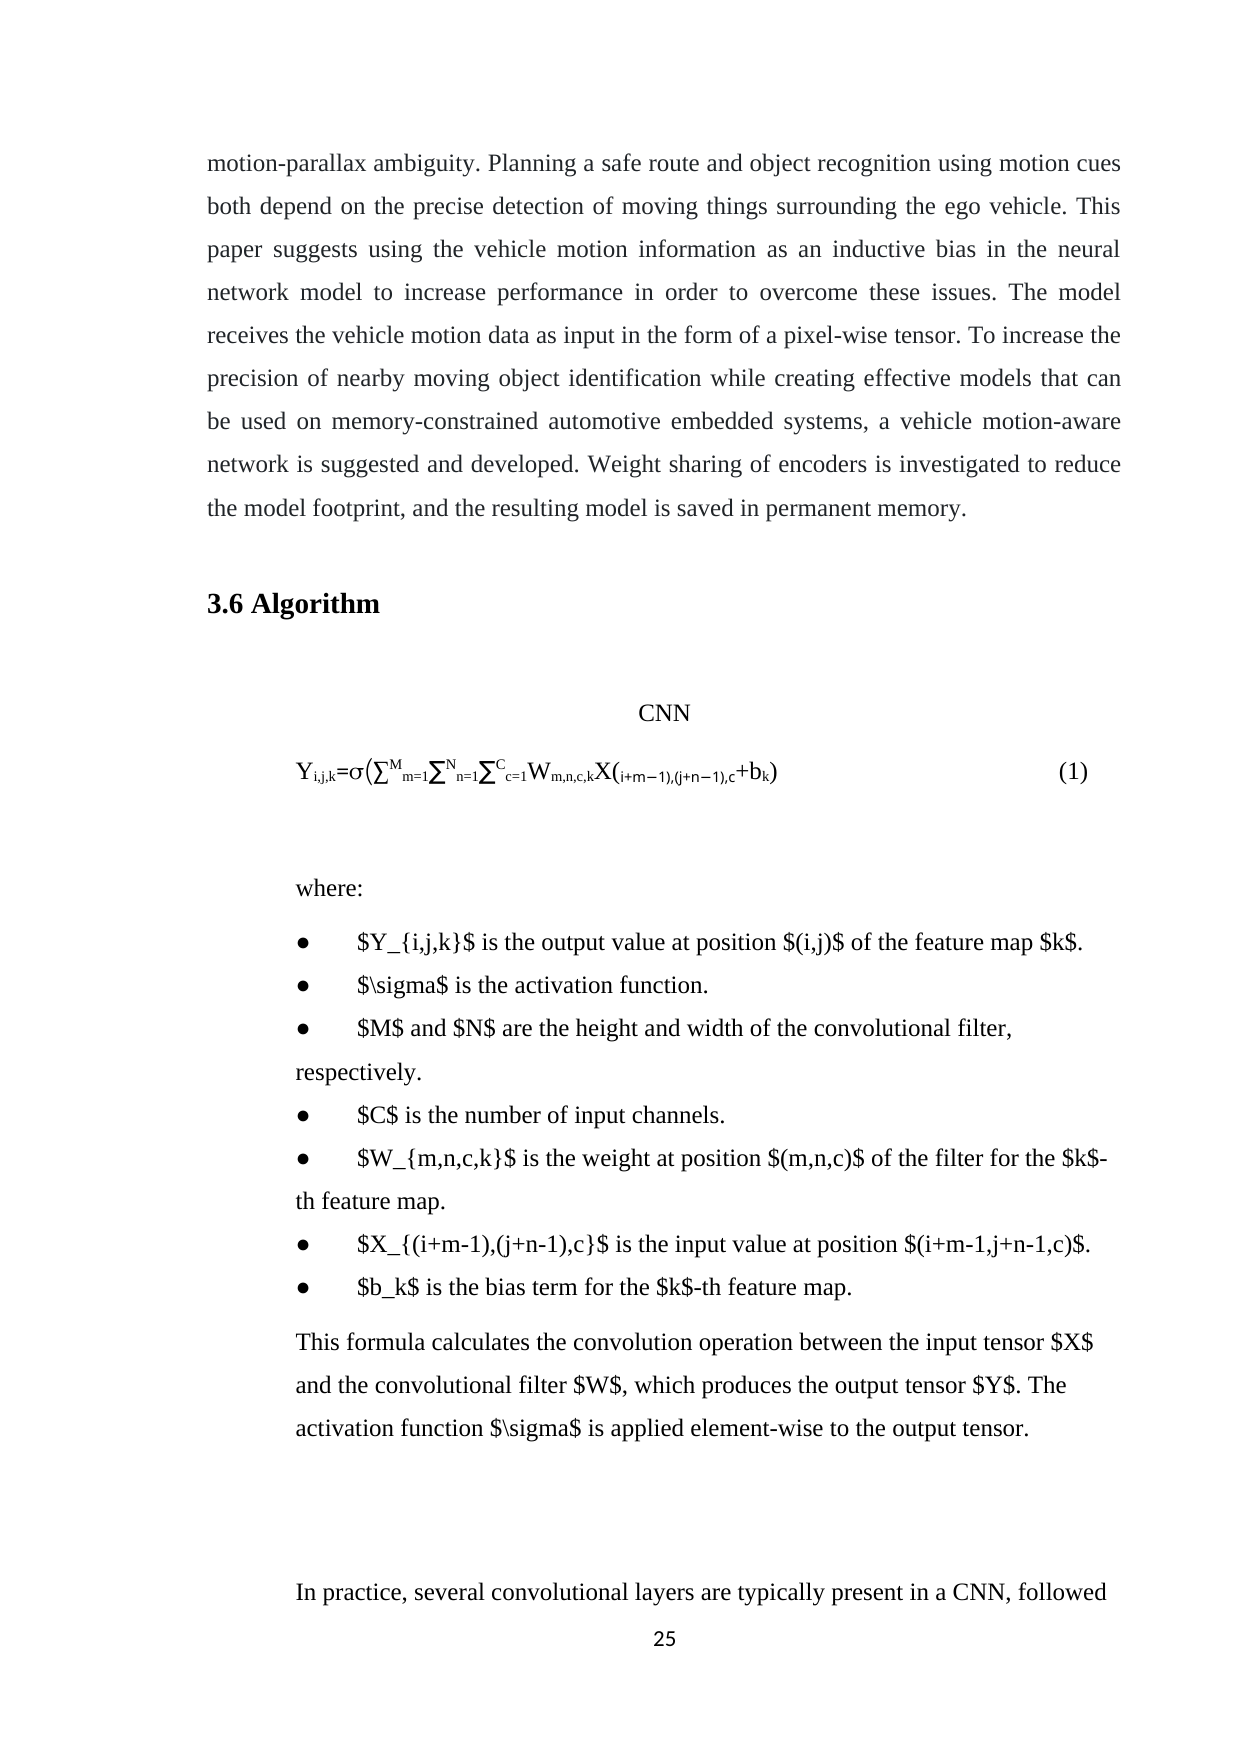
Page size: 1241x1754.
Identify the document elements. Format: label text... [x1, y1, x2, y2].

list $Y_{i,j,k}$ is the output value at position $(i,j)$ of the feature map $k$. [295, 927, 1122, 956]
text This formula calculates the convolution operation between the input tensor $X$ and the convolutional filter $W$, which produces the output tensor $Y$. The activation function $\sigma$ is applied element-wise to the output tensor. [295, 1327, 1122, 1442]
list $W_{m,n,c,k}$ is the weight at position $(m,n,c)$ of the filter for the $k$-th feature map. [295, 1143, 1122, 1215]
text 3.6 Algorithm [207, 586, 1122, 620]
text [295, 1577, 1122, 1606]
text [207, 148, 1122, 521]
text where: [295, 873, 1122, 901]
list $C$ is the number of input channels. [295, 1100, 1122, 1128]
list $b_k$ is the bias term for the $k$-th feature map. [295, 1272, 1122, 1301]
list $\sigma$ is the activation function. [295, 970, 1122, 999]
text CNN [207, 698, 1122, 727]
text Yi,j,k=σ(∑Mm=1∑Nn=1∑Cc=1Wm,n,c,kX(i+m−1),(j+n−1),c+bk) (1) [295, 753, 1122, 789]
list $X_{(i+m-1),(j+n-1),c}$ is the input value at position $(i+m-1,j+n-1,c)$. [295, 1229, 1122, 1258]
list $M$ and $N$ are the height and width of the convolutional filter, respectively. [295, 1013, 1122, 1085]
